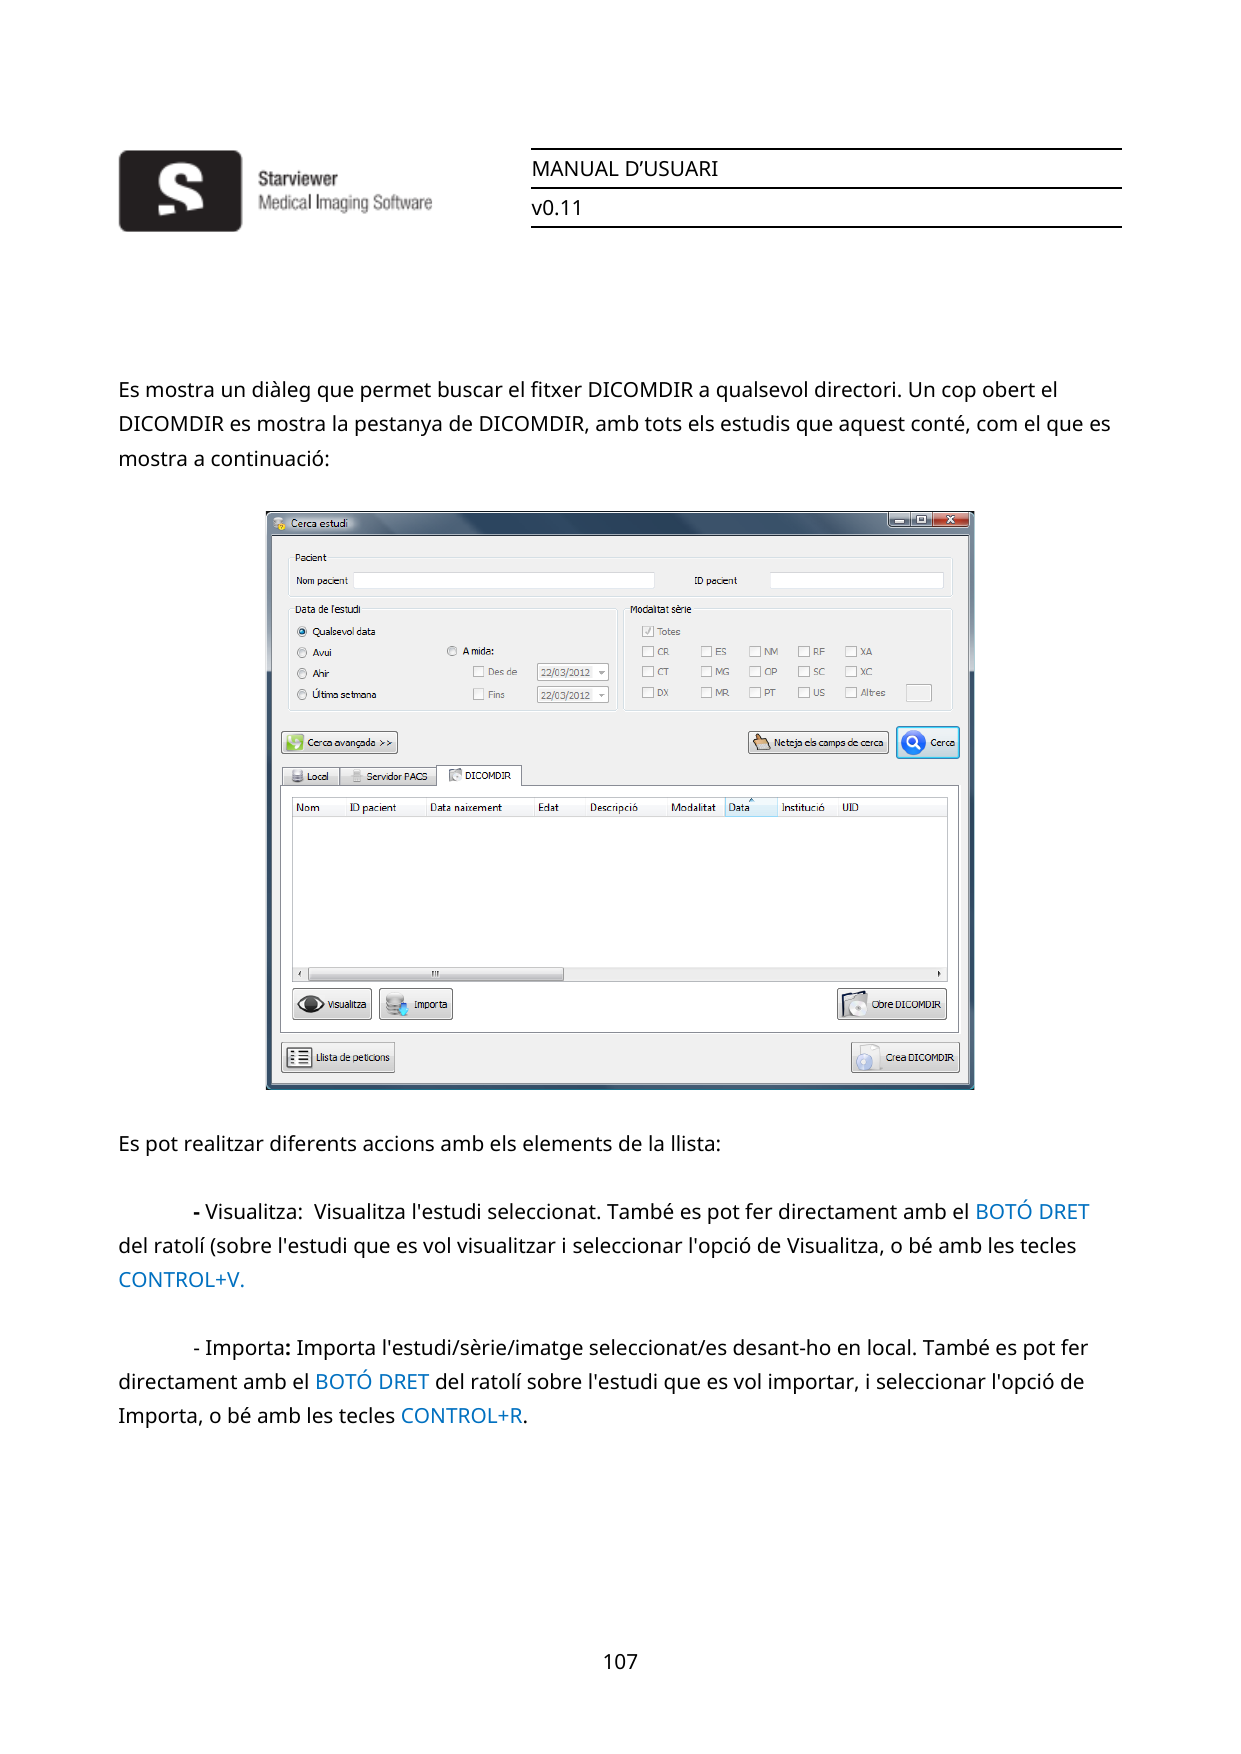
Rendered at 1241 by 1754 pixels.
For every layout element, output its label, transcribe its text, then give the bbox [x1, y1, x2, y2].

text Es mostra un diàleg que permet buscar el fitxer DICOMDIR a qualsevol directori. Un cop obert el DICOMDIR es mostra la pestanya de DICOMDIR, amb tots els estudis que aquest conté, com el que es mostra a continuació: [118, 376, 1122, 472]
text Es pot realitzar diferents accions amb els elements de la llista: [118, 1129, 1122, 1157]
text - Visualitza: Visualitza l'estudi seleccionat. També es pot fer directament amb el botó dret del ratolí (sobre l'estudi que es vol visualitzar i seleccionar l'opció de Visualitza, o bé amb les tecles CONTROL+V. [118, 1197, 1122, 1293]
picture [265, 511, 975, 1090]
text - Importa: Importa l'estudi/sèrie/imatge seleccionat/es desant-ho en local. També es pot fer directament amb el botó dret del ratolí sobre l'estudi que es vol importar, i seleccionar l'opció de Importa, o bé amb les tecles CONTROL+R. [118, 1333, 1122, 1430]
